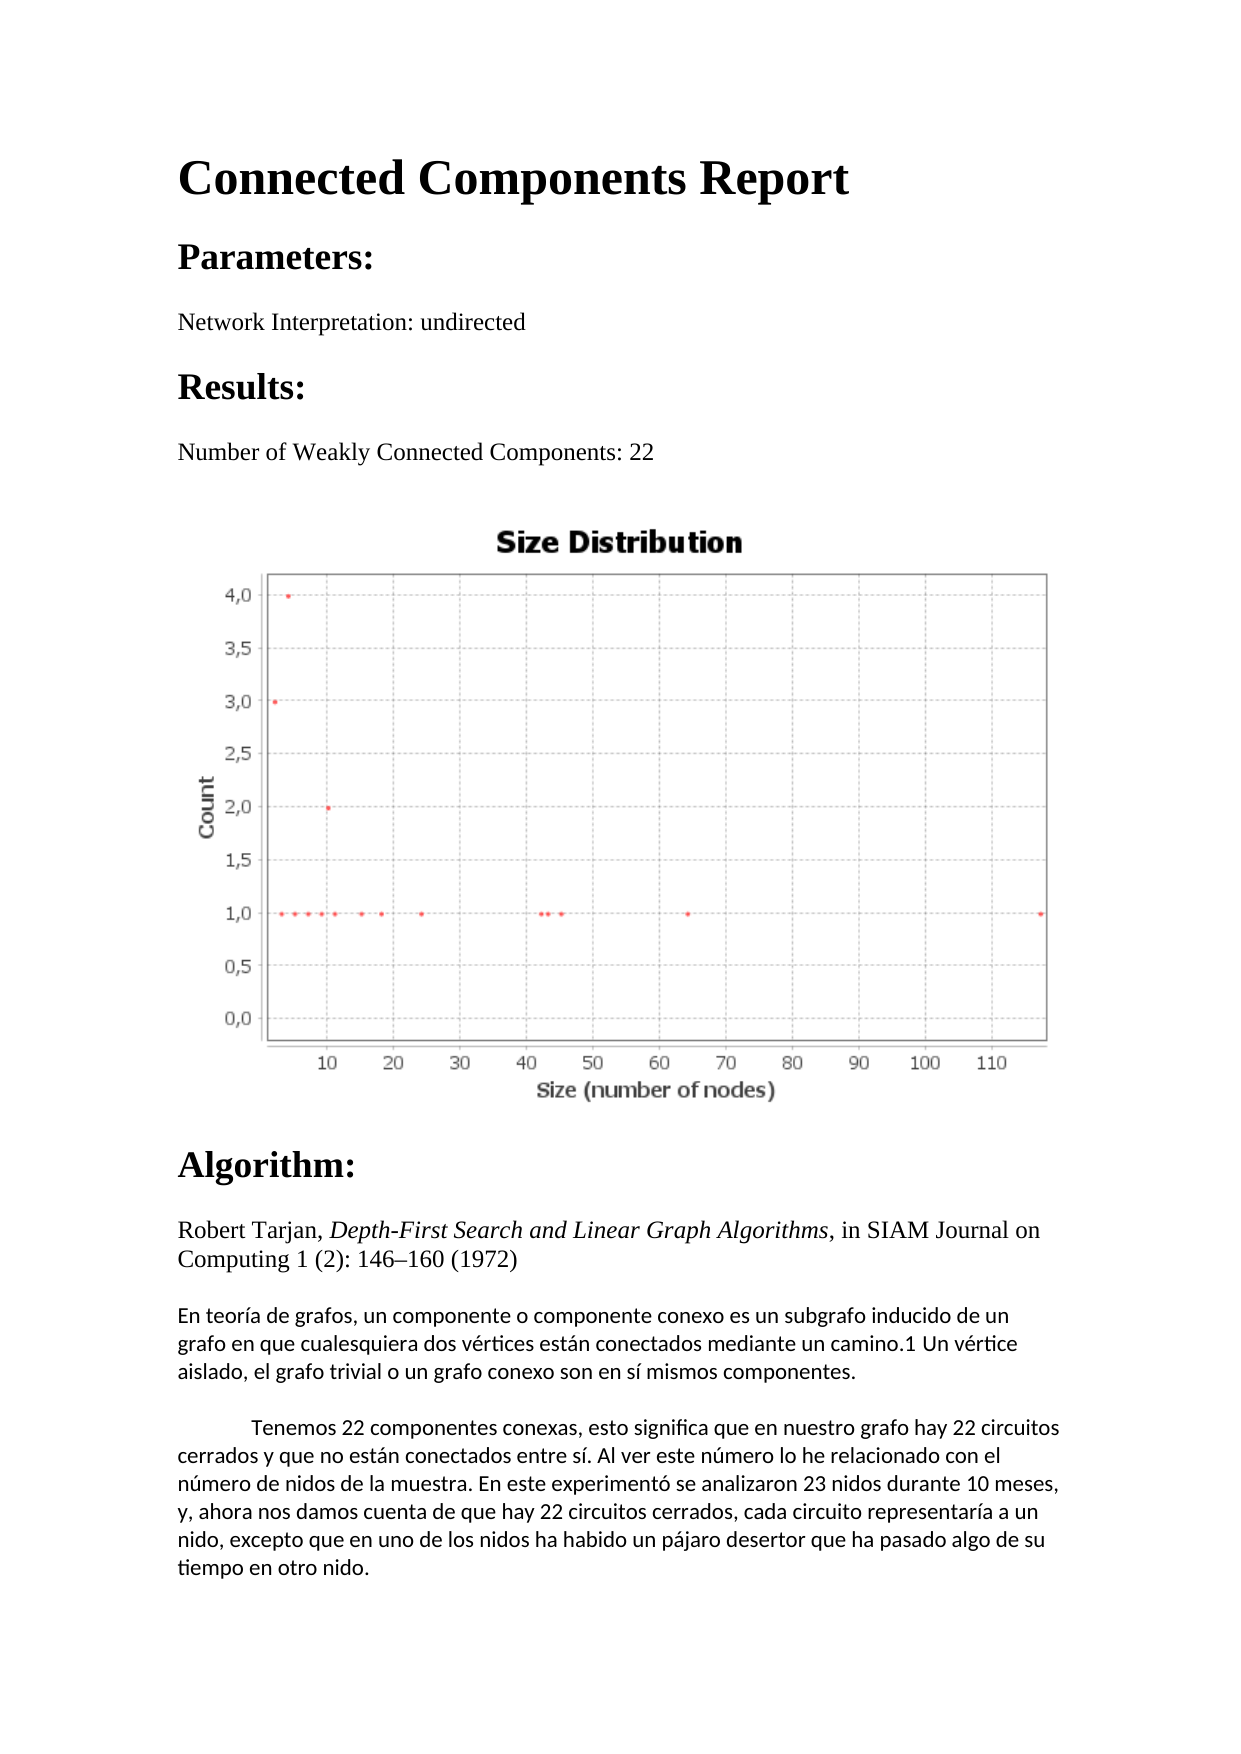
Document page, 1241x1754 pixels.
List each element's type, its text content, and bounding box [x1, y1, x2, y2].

text Robert Tarjan, Depth-First Search and Linear Graph Algorithms, in SIAM Journal on Computing 1 (2): 146–160 (1972) [177, 1215, 1063, 1272]
text Results: [177, 364, 1063, 408]
text Parameters: [177, 234, 1063, 277]
text Number of Weakly Connected Components: 22 [177, 437, 1063, 523]
text Network Interpretation: undirected [177, 307, 1063, 335]
text Tenemos 22 componentes conexas, esto significa que en nuestro grafo hay 22 circuitos cerrados y que no están conectados entre sí. Al ver este número lo he relacionado con el número de nidos de la muestra. En este experimentó se analizaron 23 nidos durante 10 meses, y, ahora nos damos cuenta de que hay 22 circuitos cerrados, cada circuito representaría a un nido, excepto que en uno de los nidos ha habido un pájaro desertor que ha pasado algo de su tiempo en otro nido. [177, 1413, 1063, 1581]
text En teoría de grafos, un componente o componente conexo es un subgrafo inducido de un grafo en que cualesquiera dos vértices están conectados mediante un camino.1​ Un vértice aislado, el grafo trivial o un grafo conexo son en sí mismos componentes. [177, 1301, 1063, 1385]
text Connected Components Report [177, 148, 1063, 205]
text Algorithm: [177, 1143, 1063, 1186]
picture [177, 523, 1063, 1114]
